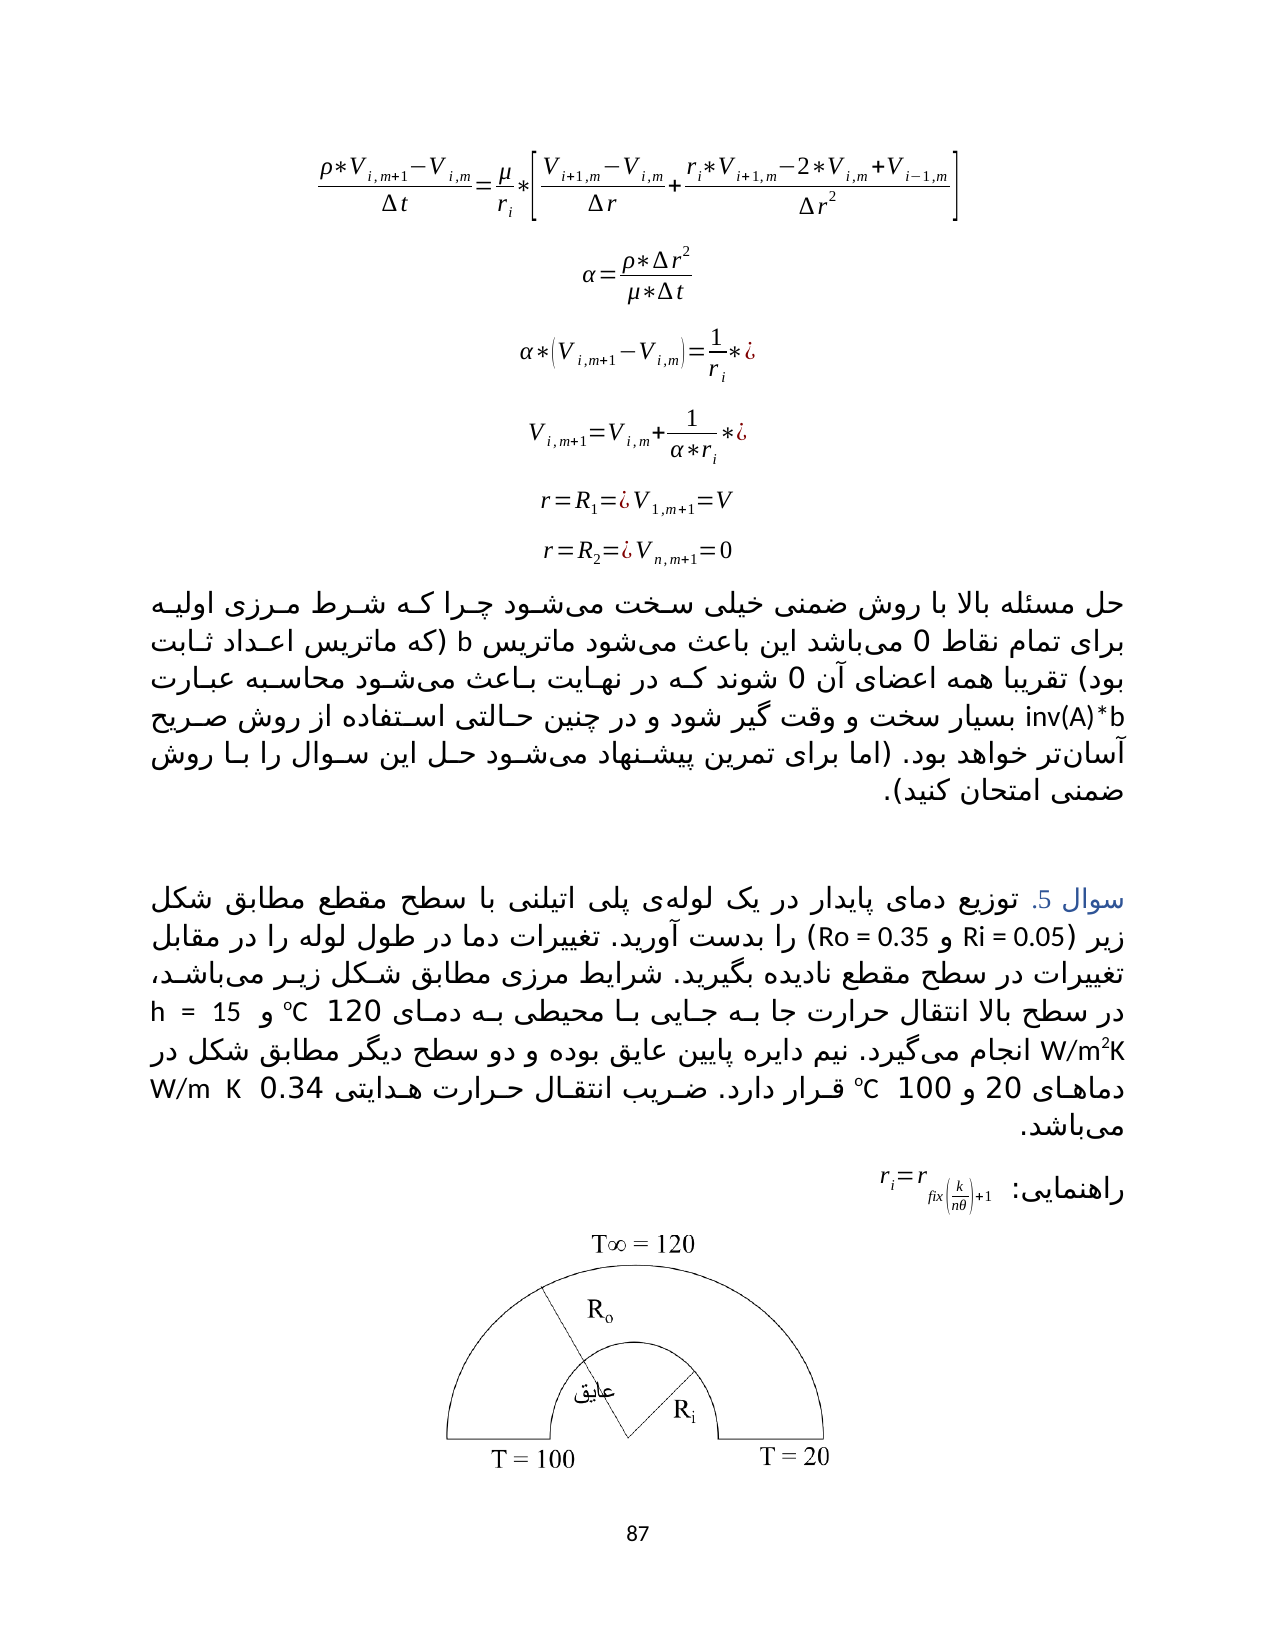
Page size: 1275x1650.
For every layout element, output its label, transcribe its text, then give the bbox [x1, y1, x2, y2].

text راهنمایی: [150, 1162, 1125, 1216]
text سوال 5. توزیع دمای پایدار در یک لوله‌ی پلی اتیلنی با سطح مقطع مطابق شکل زیر (Ri = 0.05 و Ro = 0.35) را بدست آورید. تغییرات دما در طول لوله را در مقابل تغییرات در سطح مقطع نادیده بگیرید. شرایط مرزی مطابق شکل زیر می‌باشد، در سطح بالا انتقال حرارت جا به جایی با محیطی به دمای 120 oC و h = 15 W/m2K انجام می‌گیرد. نیم دایره پایین عایق بوده و دو سطح دیگر مطابق شکل در دماهای 20 و 100 oC قرار دارد. ضریب انتقال حرارت هدایتی 0.34 W/m K می‌باشد. [150, 882, 1125, 1143]
text حل مسئله بالا با روش ضمنی خیلی سخت می‌شود چرا که شرط مرزی اولیه برای تمام نقاط 0 می‌باشد این باعث می‌شود ماتریس b (که ماتریس اعداد ثابت بود) تقریبا همه اعضای آن 0 شوند که در نهایت باعث می‌شود محاسبه عبارت inv(A)*b بسیار سخت و وقت گیر شود و در چنین حالتی استفاده از روش صریح آسان‌تر خواهد بود. (اما برای تمرین پیشنهاد می‌شود حل این سوال را با روش ضمنی امتحان کنید). [150, 587, 1125, 807]
picture [446, 1235, 829, 1468]
